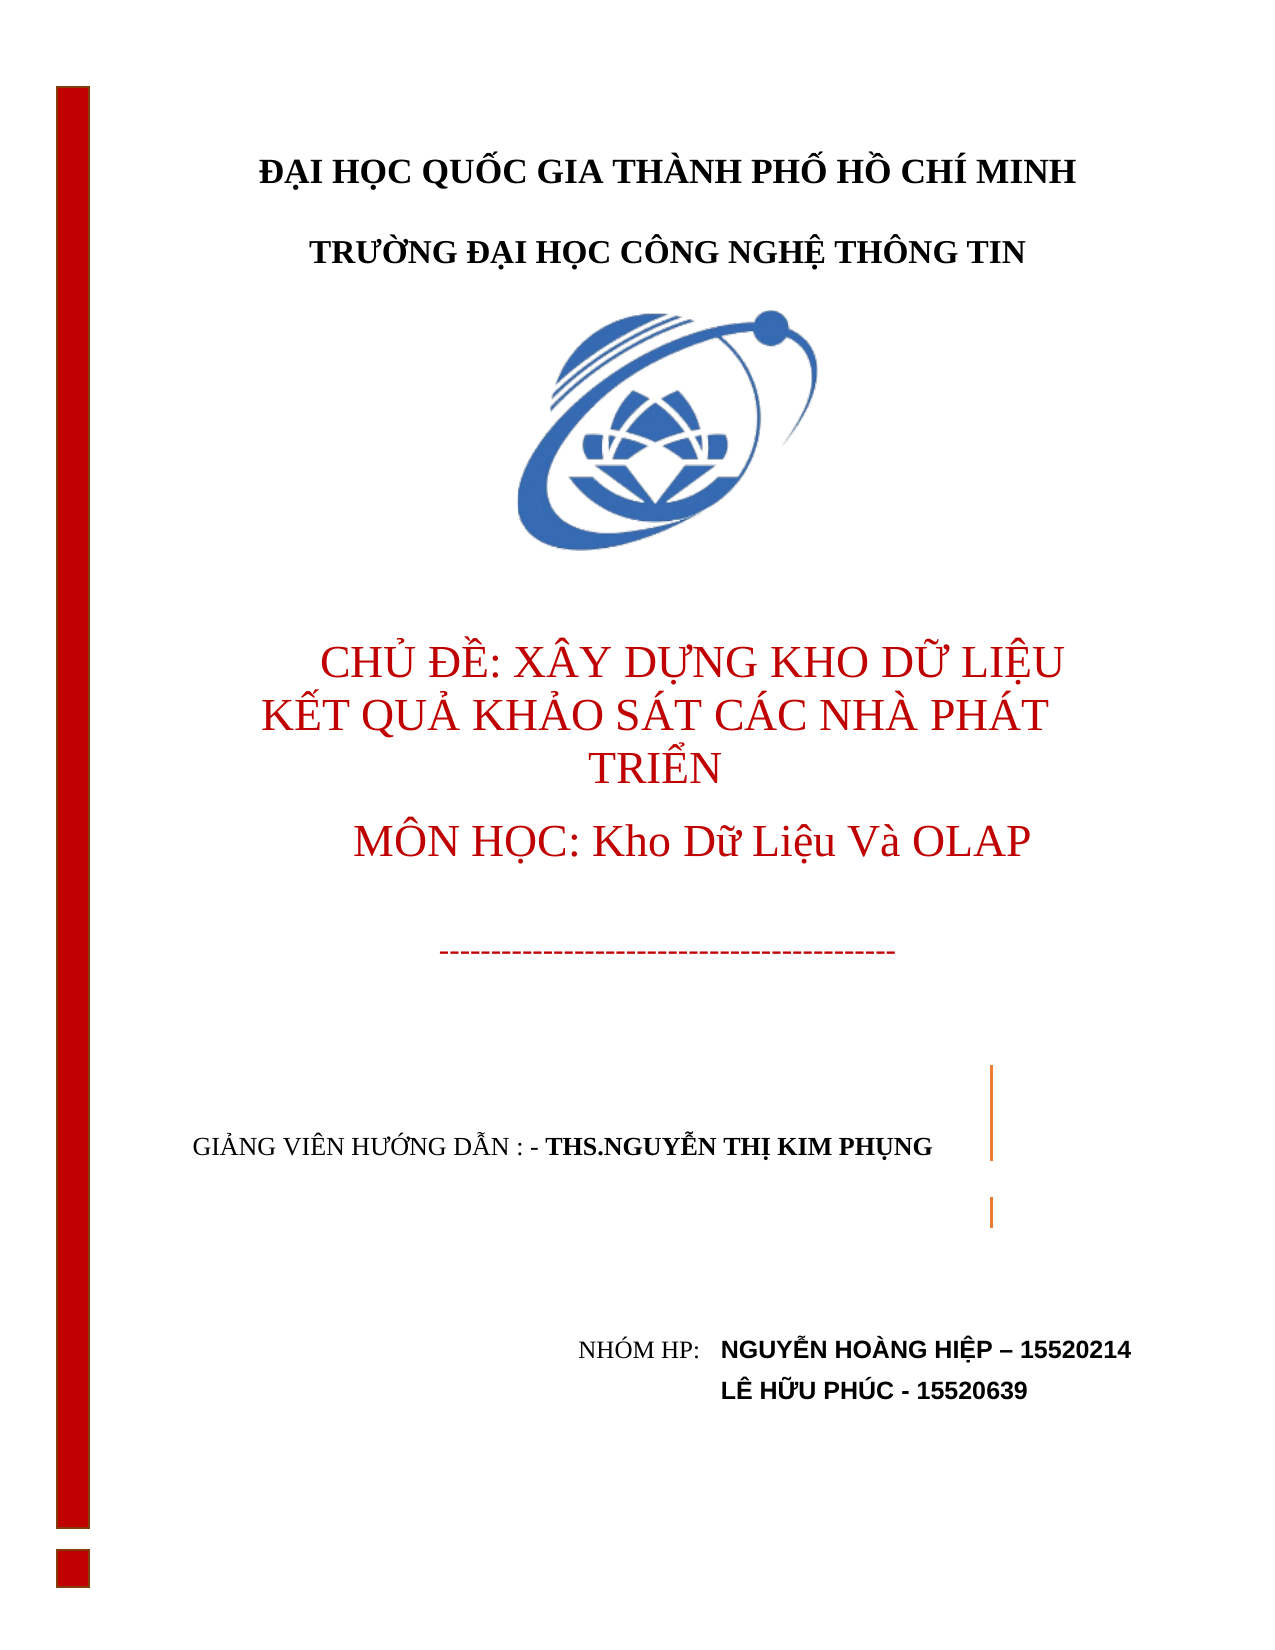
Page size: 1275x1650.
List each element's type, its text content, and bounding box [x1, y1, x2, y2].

picture [517, 310, 818, 551]
subtitle -------------------------------------------- [135, 931, 1125, 967]
